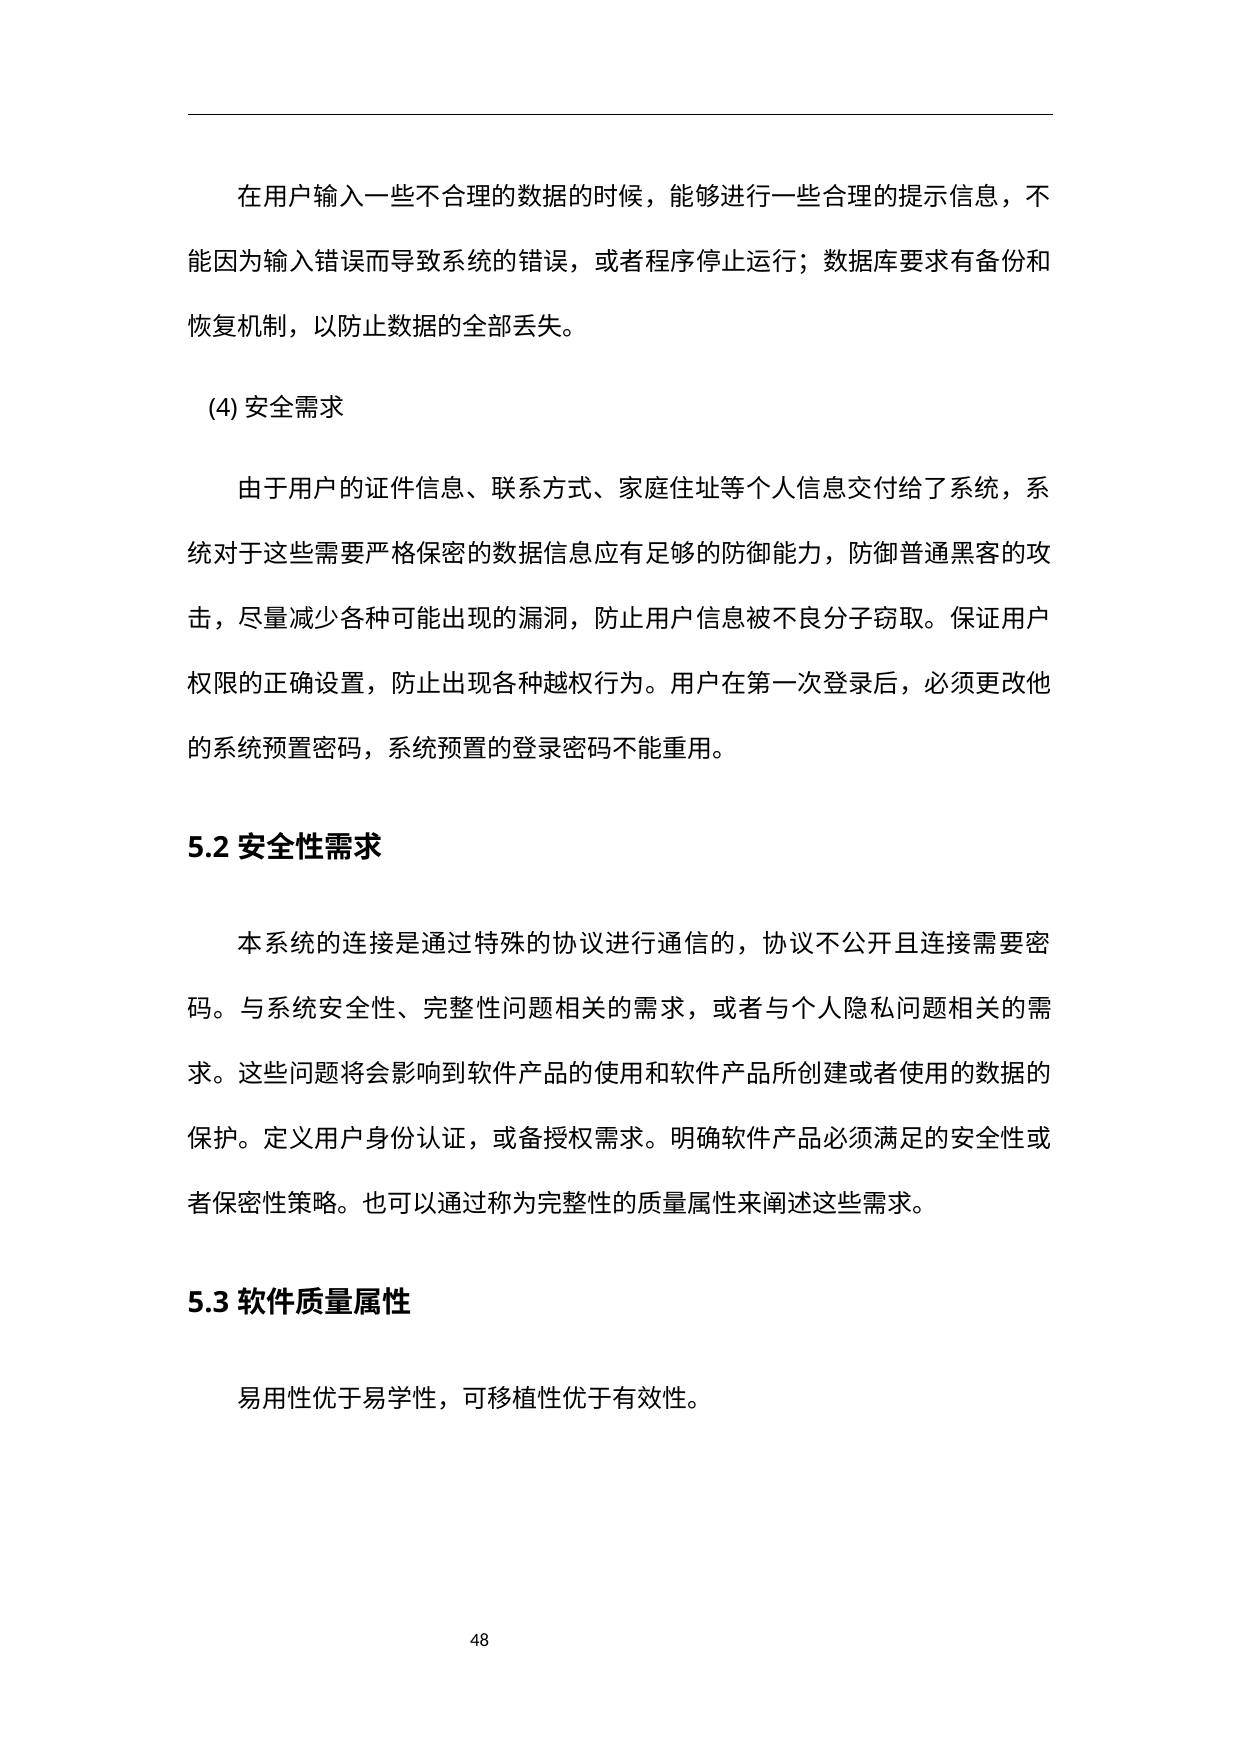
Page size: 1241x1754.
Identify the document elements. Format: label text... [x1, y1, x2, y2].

text 易用性优于易学性，可移植性优于有效性。 [187, 1364, 1053, 1429]
text 本系统的连接是通过特殊的协议进行通信的，协议不公开且连接需要密码。与系统安全性、完整性问题相关的需求，或者与个人隐私问题相关的需求。这些问题将会影响到软件产品的使用和软件产品所创建或者使用的数据的保护。定义用户身份认证，或备授权需求。明确软件产品必须满足的安全性或者保密性策略。也可以通过称为完整性的质量属性来阐述这些需求。 [187, 909, 1053, 1234]
subtitle 软件质量属性 [187, 1267, 1053, 1332]
text (4) 安全需求 [187, 373, 1053, 438]
subtitle 安全性需求 [187, 812, 1053, 877]
text 在用户输入一些不合理的数据的时候，能够进行一些合理的提示信息，不能因为输入错误而导致系统的错误，或者程序停止运行；数据库要求有备份和恢复机制，以防止数据的全部丢失。 [187, 162, 1053, 357]
text 由于用户的证件信息、联系方式、家庭住址等个人信息交付给了系统，系统对于这些需要严格保密的数据信息应有足够的防御能力，防御普通黑客的攻击，尽量减少各种可能出现的漏洞，防止用户信息被不良分子窃取。保证用户权限的正确设置，防止出现各种越权行为。用户在第一次登录后，必须更改他的系统预置密码，系统预置的登录密码不能重用。 [187, 454, 1053, 779]
